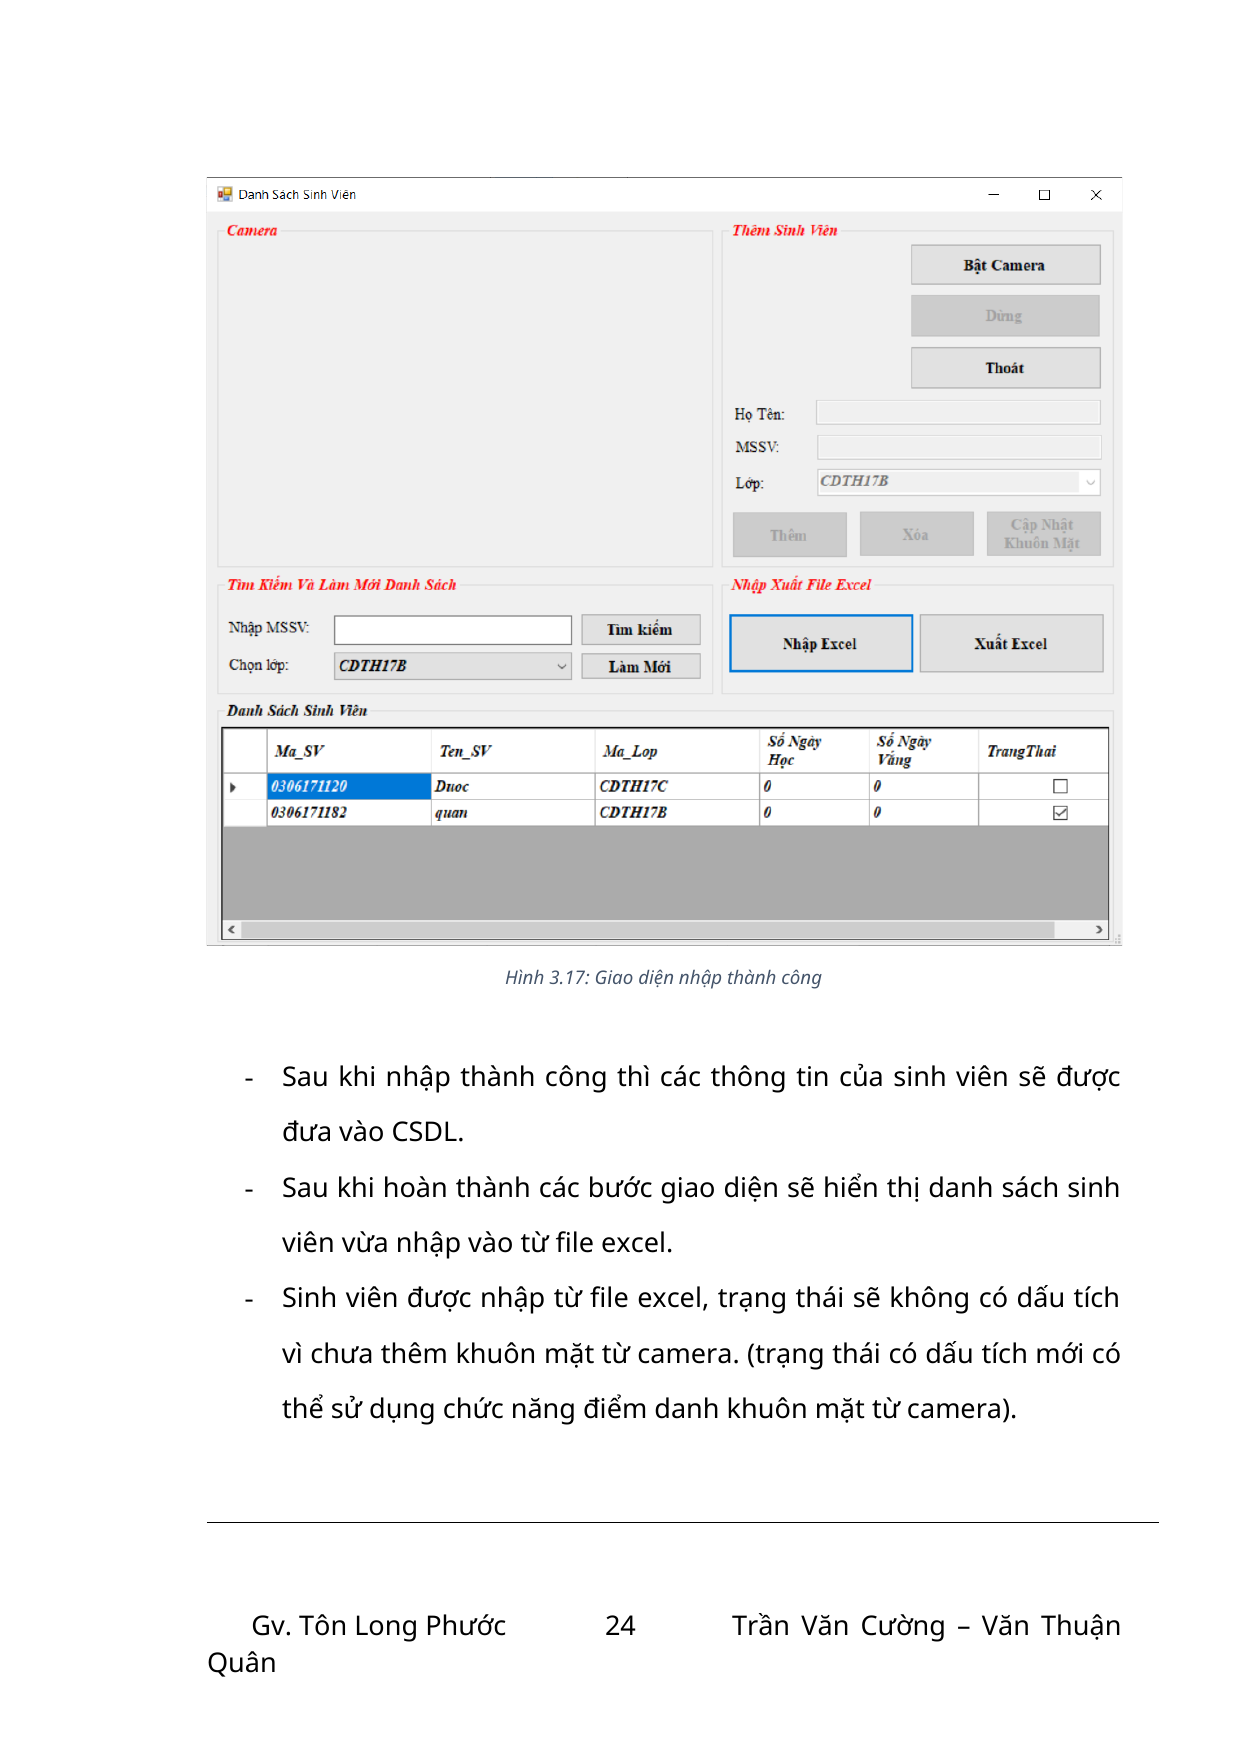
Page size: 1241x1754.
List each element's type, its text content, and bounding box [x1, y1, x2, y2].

list Sau khi nhập thành công thì các thông tin của sinh viên sẽ được đưa vào CSDL. [244, 1058, 1122, 1150]
list Sinh viên được nhập từ file excel, trạng thái sẽ không có dấu tích vì chưa thêm khuôn mặt từ camera. (trạng thái có dấu tích mới có thể sử dụng chức năng điểm danh khuôn mặt từ camera). [244, 1279, 1122, 1426]
picture [206, 177, 1123, 946]
list Sau khi hoàn thành các bước giao diện sẽ hiển thị danh sách sinh viên vừa nhập vào từ file excel. [244, 1168, 1122, 1260]
